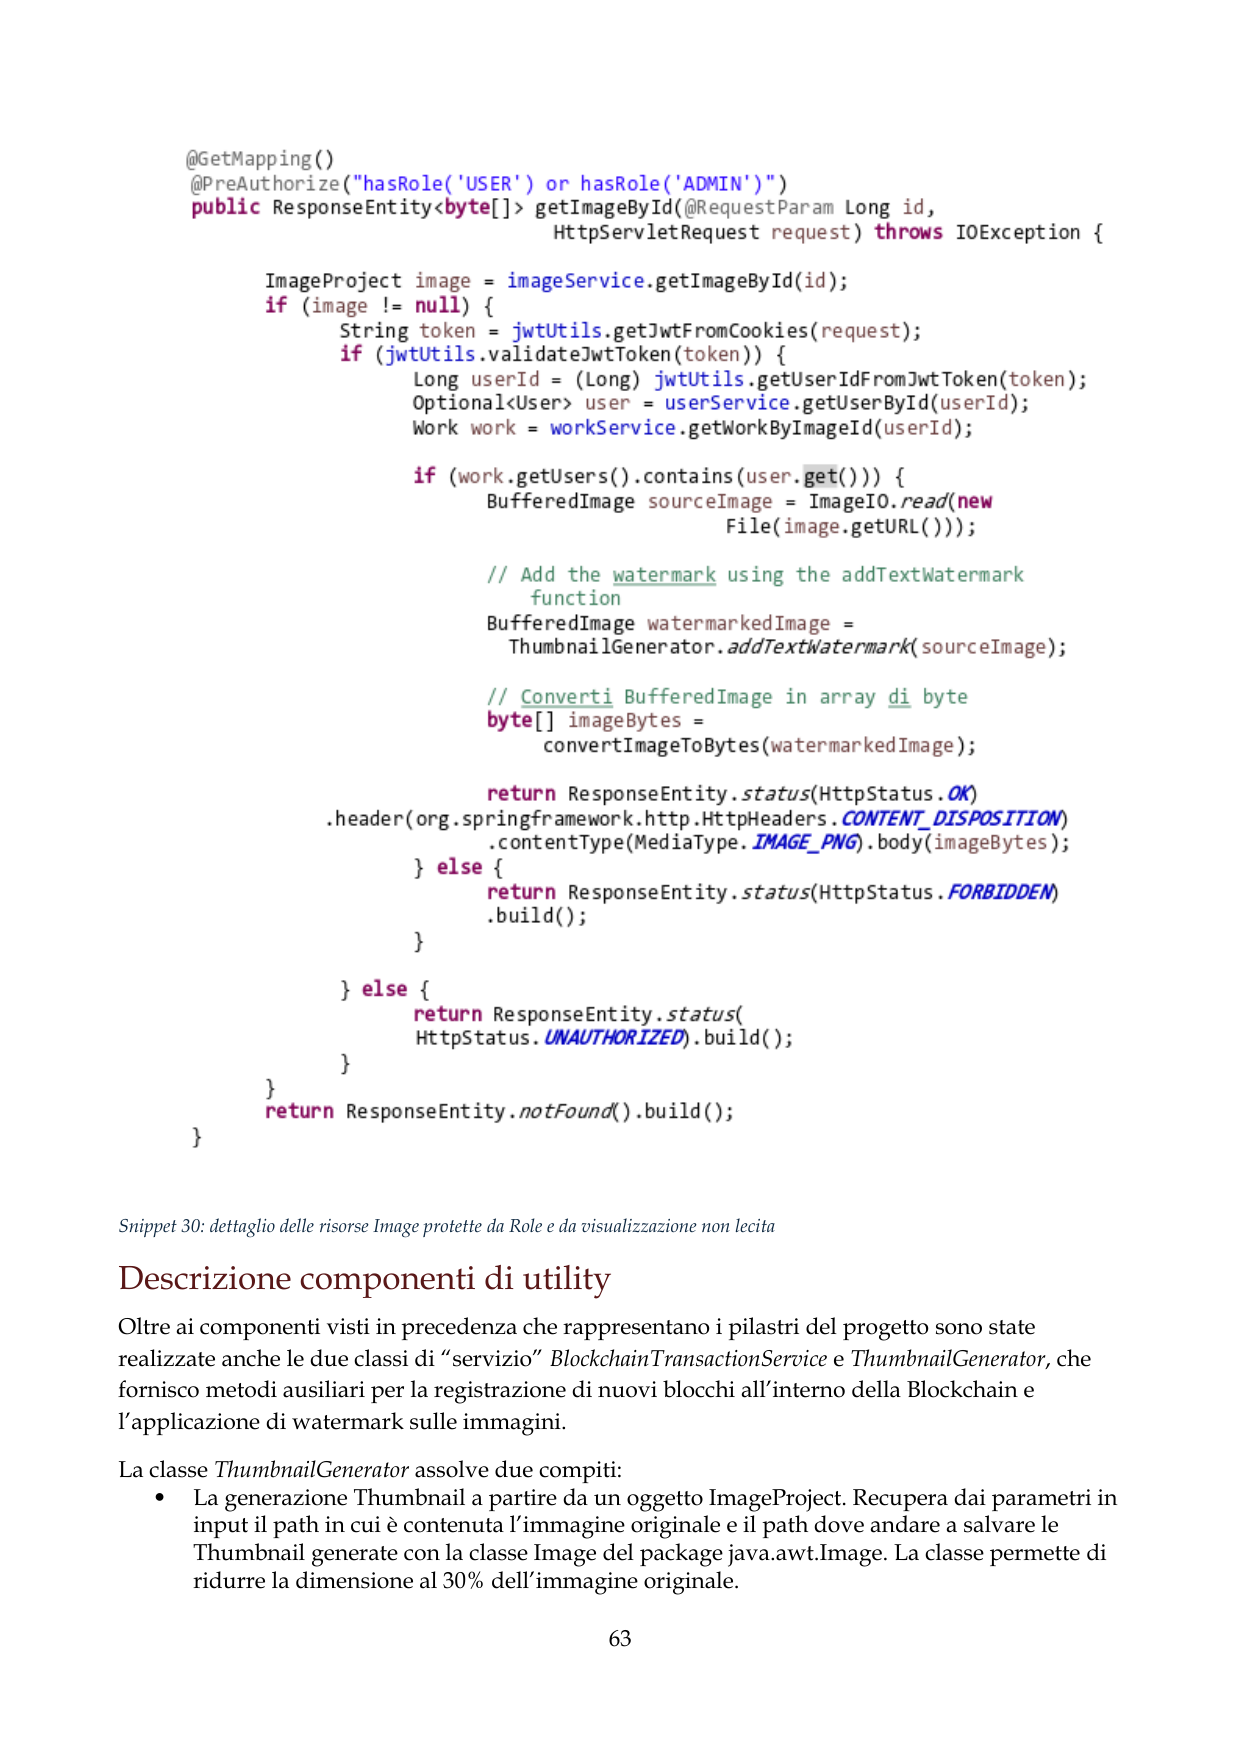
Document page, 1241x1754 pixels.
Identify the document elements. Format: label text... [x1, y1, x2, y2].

list La generazione Thumbnail a partire da un oggetto ImageProject. Recupera dai parametri in input il path in cui è contenuta l’immagine originale e il path dove andare a salvare le Thumbnail generate con la classe Image del package java.awt.Image. La classe permette di ridurre la dimensione al 30% dell’immagine originale. [156, 1484, 1122, 1594]
subtitle Descrizione componenti di utility [118, 1259, 1122, 1299]
text Oltre ai componenti visti in precedenza che rappresentano i pilastri del progetto sono state realizzate anche le due classi di “servizio” BlockchainTransactionService e ThumbnailGenerator, che fornisco metodi ausiliari per la registrazione di nuovi blocchi all’interno della Blockchain e l’applicazione di watermark sulle immagini. [118, 1313, 1122, 1436]
text La classe ThumbnailGenerator assolve due compiti: [118, 1456, 1122, 1484]
